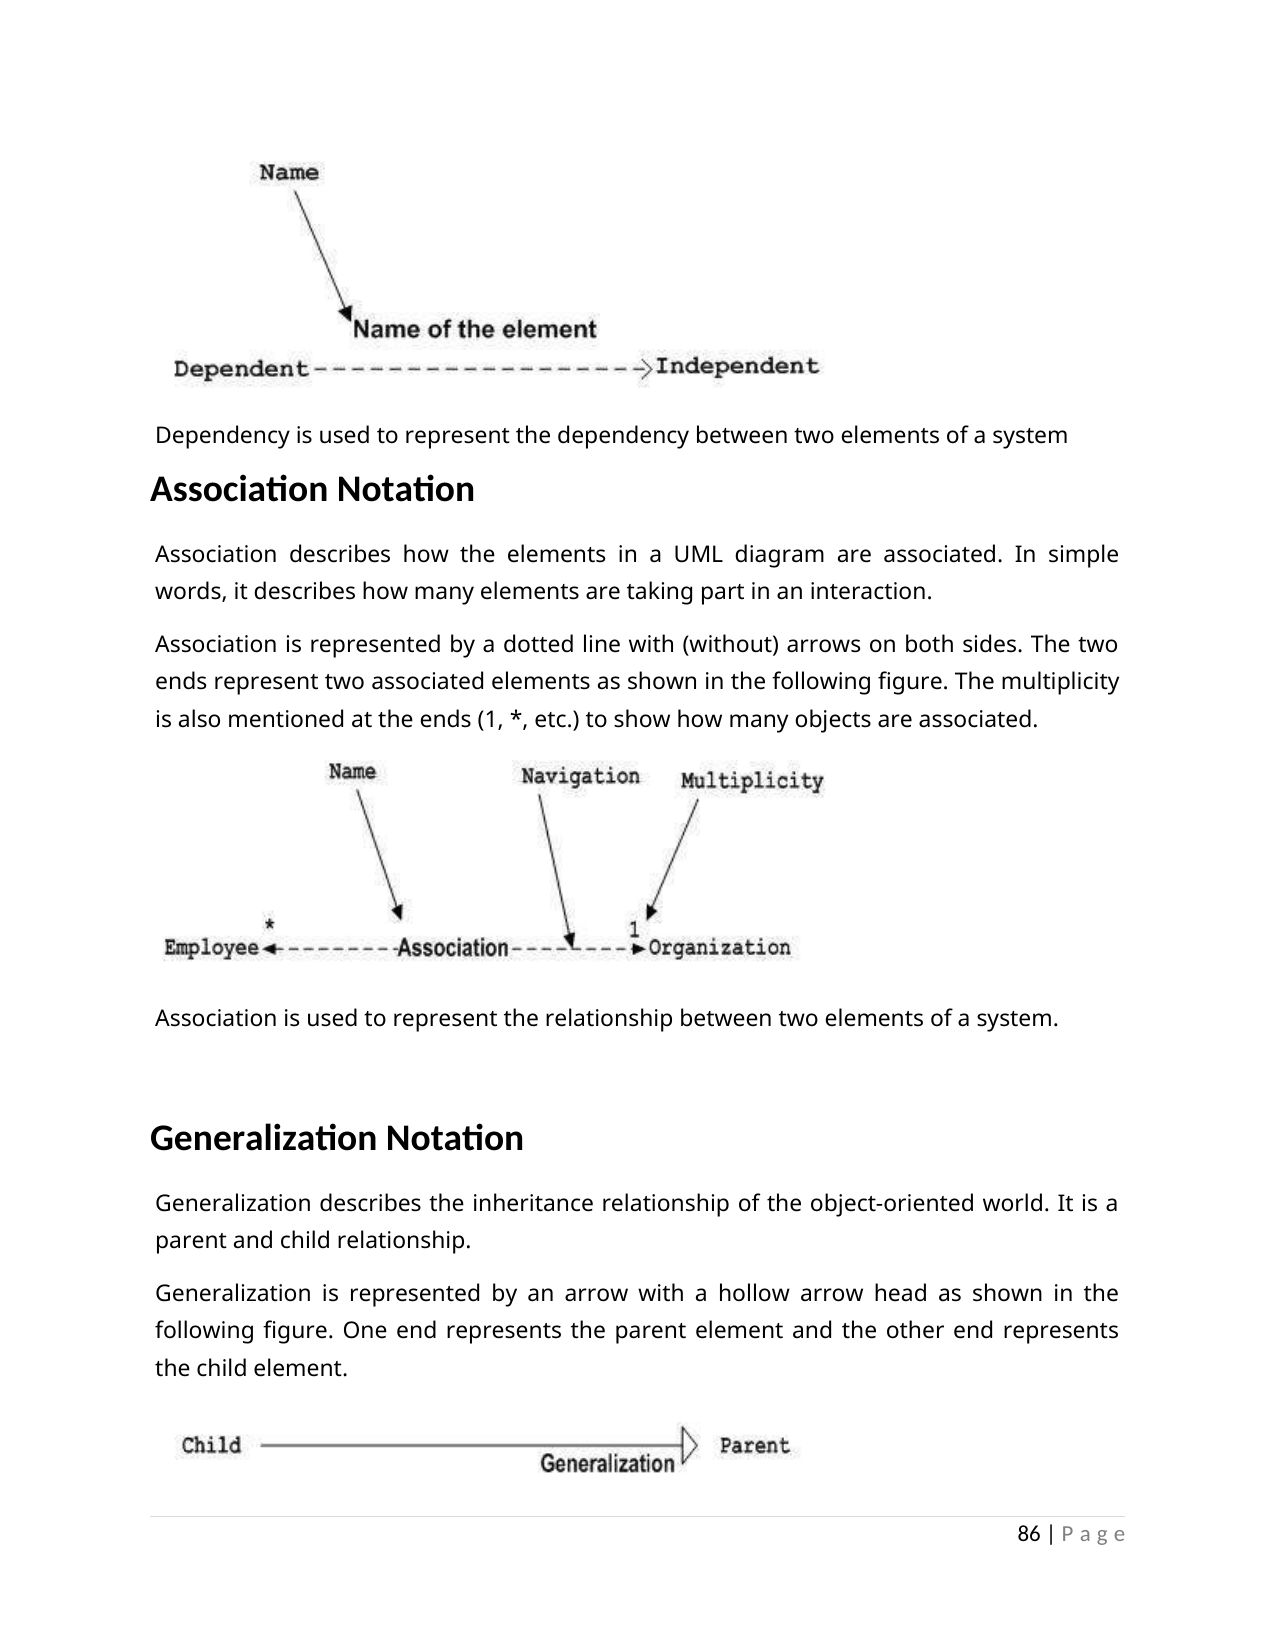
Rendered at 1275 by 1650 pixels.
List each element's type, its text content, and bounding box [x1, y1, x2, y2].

text Generalization is represented by an arrow with a hollow arrow head as shown in the following figure. One end represents the parent element and the other end represents the child element. [155, 1270, 1120, 1383]
picture [150, 150, 842, 394]
text Generalization describes the inheritance relationship of the object-oriented world. It is a parent and child relationship. [155, 1180, 1120, 1255]
text Association describes how the elements in a UML diagram are associated. In simple words, it describes how many elements are taking part in an interaction. [155, 531, 1120, 606]
text Generalization Notation [150, 1114, 1125, 1160]
text Association is represented by a dotted line with (without) arrows on both sides. The two ends represent two associated elements as shown in the following figure. The multiplicity is also mentioned at the ends (1, *, etc.) to show how many objects are associated. [155, 621, 1120, 734]
text Association is used to represent the relationship between two elements of a system. [155, 995, 1120, 1033]
picture [150, 1397, 819, 1493]
text Dependency is used to represent the dependency between two elements of a system [155, 413, 1120, 450]
text Association Notation [150, 465, 1125, 511]
picture [150, 748, 844, 977]
